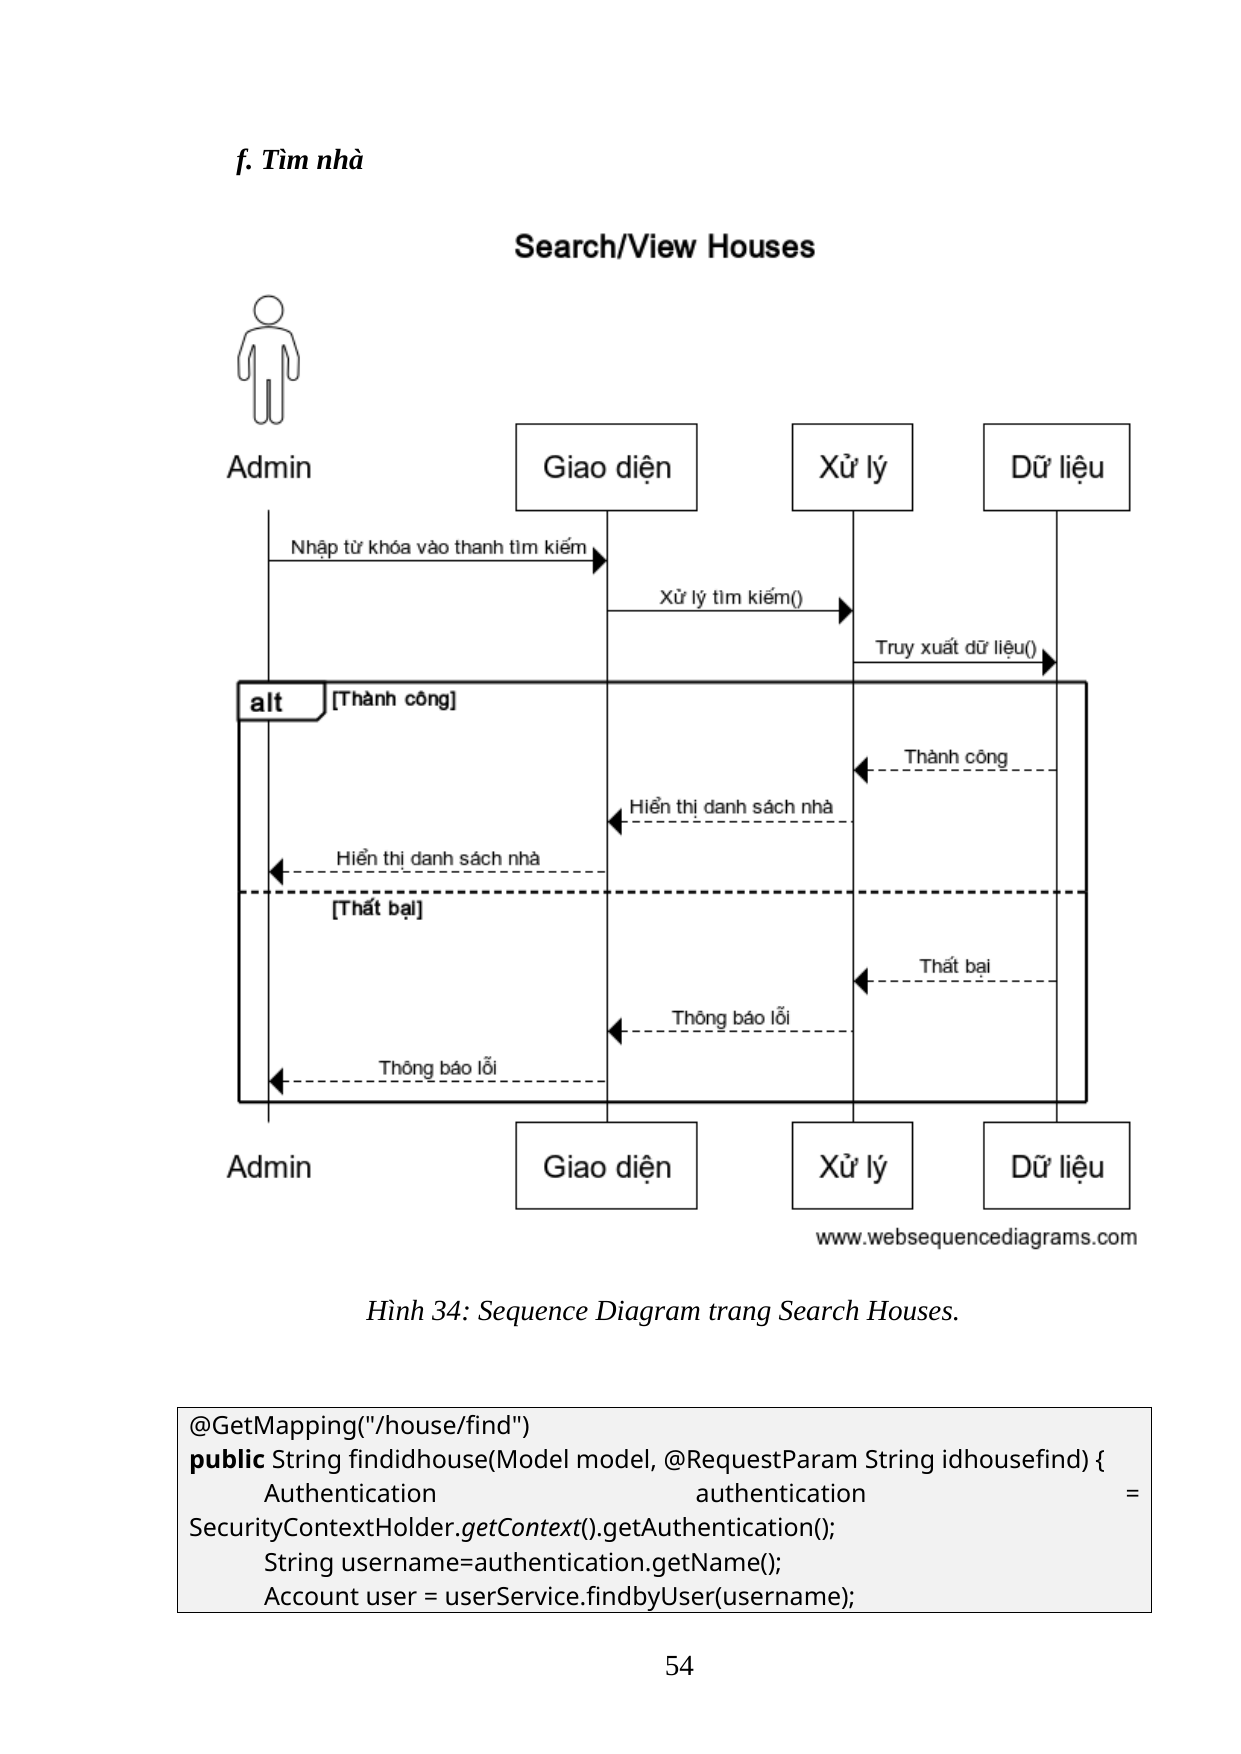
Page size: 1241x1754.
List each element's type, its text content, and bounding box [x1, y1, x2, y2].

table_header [178, 1408, 1151, 1612]
text Tìm nhà [177, 142, 1152, 175]
picture [177, 208, 1152, 1260]
